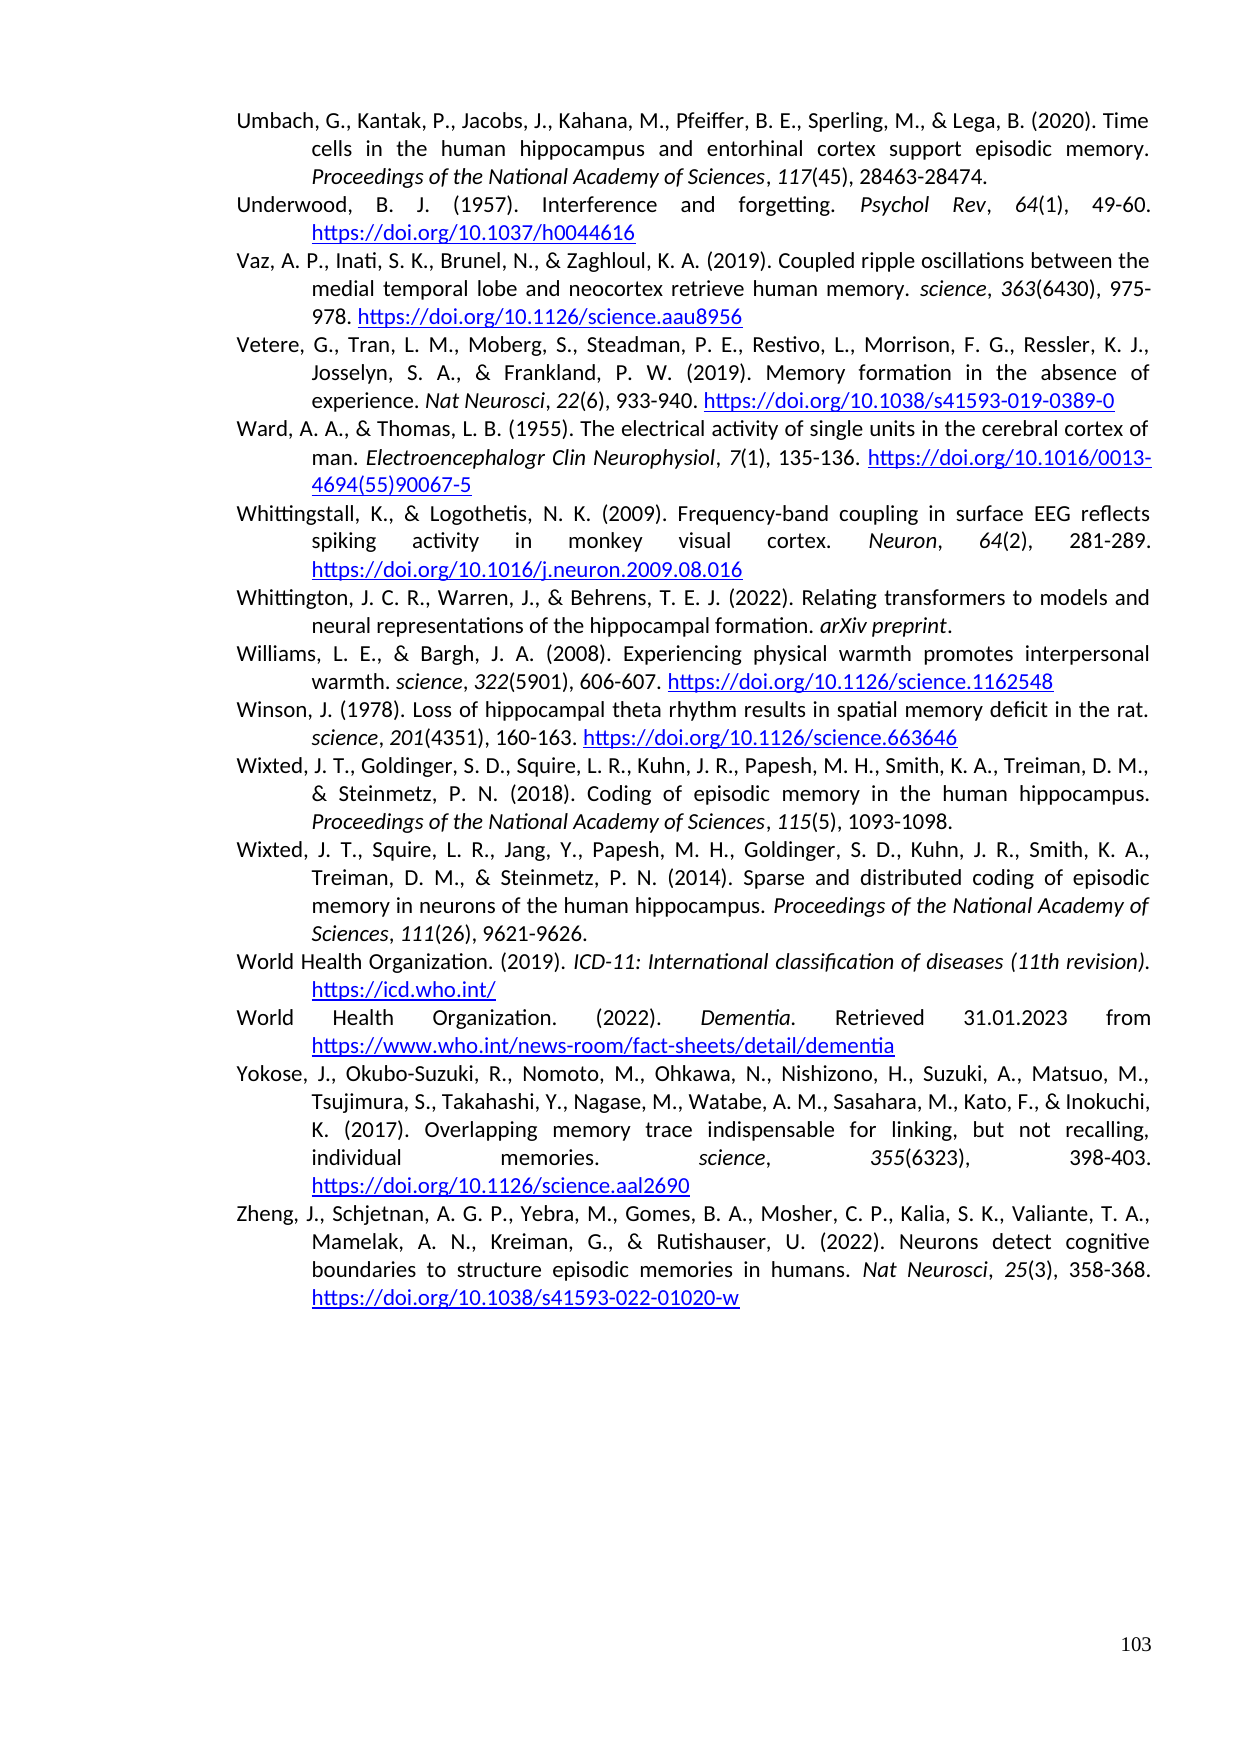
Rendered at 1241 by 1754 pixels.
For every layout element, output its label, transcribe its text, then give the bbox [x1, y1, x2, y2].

text Williams, L. E., & Bargh, J. A. (2008). Experiencing physical warmth promotes interpersonal warmth. science, 322(5901), 606-607. https://doi.org/10.1126/science.1162548 [236, 639, 1152, 695]
text Whittingstall, K., & Logothetis, N. K. (2009). Frequency-band coupling in surface EEG reflects spiking activity in monkey visual cortex. Neuron, 64(2), 281-289. https://doi.org/10.1016/j.neuron.2009.08.016 [236, 499, 1152, 583]
text Underwood, B. J. (1957). Interference and forgetting. Psychol Rev, 64(1), 49-60. https://doi.org/10.1037/h0044616 [236, 190, 1152, 246]
text Vetere, G., Tran, L. M., Moberg, S., Steadman, P. E., Restivo, L., Morrison, F. G., Ressler, K. J., Josselyn, S. A., & Frankland, P. W. (2019). Memory formation in the absence of experience. Nat Neurosci, 22(6), 933-940. https://doi.org/10.1038/s41593-019-0389-0 [236, 331, 1152, 414]
text Ward, A. A., & Thomas, L. B. (1955). The electrical activity of single units in the cerebral cortex of man. Electroencephalogr Clin Neurophysiol, 7(1), 135-136. https://doi.org/10.1016/0013-4694(55)90067-5 [236, 414, 1152, 499]
text Umbach, G., Kantak, P., Jacobs, J., Kahana, M., Pfeiffer, B. E., Sperling, M., & Lega, B. (2020). Time cells in the human hippocampus and entorhinal cortex support episodic memory. Proceedings of the National Academy of Sciences, 117(45), 28463-28474. [236, 106, 1152, 190]
text Wixted, J. T., Goldinger, S. D., Squire, L. R., Kuhn, J. R., Papesh, M. H., Smith, K. A., Treiman, D. M., & Steinmetz, P. N. (2018). Coding of episodic memory in the human hippocampus. Proceedings of the National Academy of Sciences, 115(5), 1093-1098. [236, 751, 1152, 835]
text Yokose, J., Okubo-Suzuki, R., Nomoto, M., Ohkawa, N., Nishizono, H., Suzuki, A., Matsuo, M., Tsujimura, S., Takahashi, Y., Nagase, M., Watabe, A. M., Sasahara, M., Kato, F., & Inokuchi, K. (2017). Overlapping memory trace indispensable for linking, but not recalling, individual memories. science, 355(6323), 398-403. https://doi.org/10.1126/science.aal2690 [236, 1059, 1152, 1199]
text World Health Organization. (2019). ICD-11: International classification of diseases (11th revision). https://icd.who.int/ [236, 947, 1152, 1003]
text Winson, J. (1978). Loss of hippocampal theta rhythm results in spatial memory deficit in the rat. science, 201(4351), 160-163. https://doi.org/10.1126/science.663646 [236, 695, 1152, 751]
text Wixted, J. T., Squire, L. R., Jang, Y., Papesh, M. H., Goldinger, S. D., Kuhn, J. R., Smith, K. A., Treiman, D. M., & Steinmetz, P. N. (2014). Sparse and distributed coding of episodic memory in neurons of the human hippocampus. Proceedings of the National Academy of Sciences, 111(26), 9621-9626. [236, 835, 1152, 947]
text Vaz, A. P., Inati, S. K., Brunel, N., & Zaghloul, K. A. (2019). Coupled ripple oscillations between the medial temporal lobe and neocortex retrieve human memory. science, 363(6430), 975-978. https://doi.org/10.1126/science.aau8956 [236, 246, 1152, 331]
text Whittington, J. C. R., Warren, J., & Behrens, T. E. J. (2022). Relating transformers to models and neural representations of the hippocampal formation. arXiv preprint. [236, 583, 1152, 639]
text Zheng, J., Schjetnan, A. G. P., Yebra, M., Gomes, B. A., Mosher, C. P., Kalia, S. K., Valiante, T. A., Mamelak, A. N., Kreiman, G., & Rutishauser, U. (2022). Neurons detect cognitive boundaries to structure episodic memories in humans. Nat Neurosci, 25(3), 358-368. https://doi.org/10.1038/s41593-022-01020-w [236, 1199, 1152, 1311]
text World Health Organization. (2022). Dementia. Retrieved 31.01.2023 from https://www.who.int/news-room/fact-sheets/detail/dementia [236, 1003, 1152, 1059]
